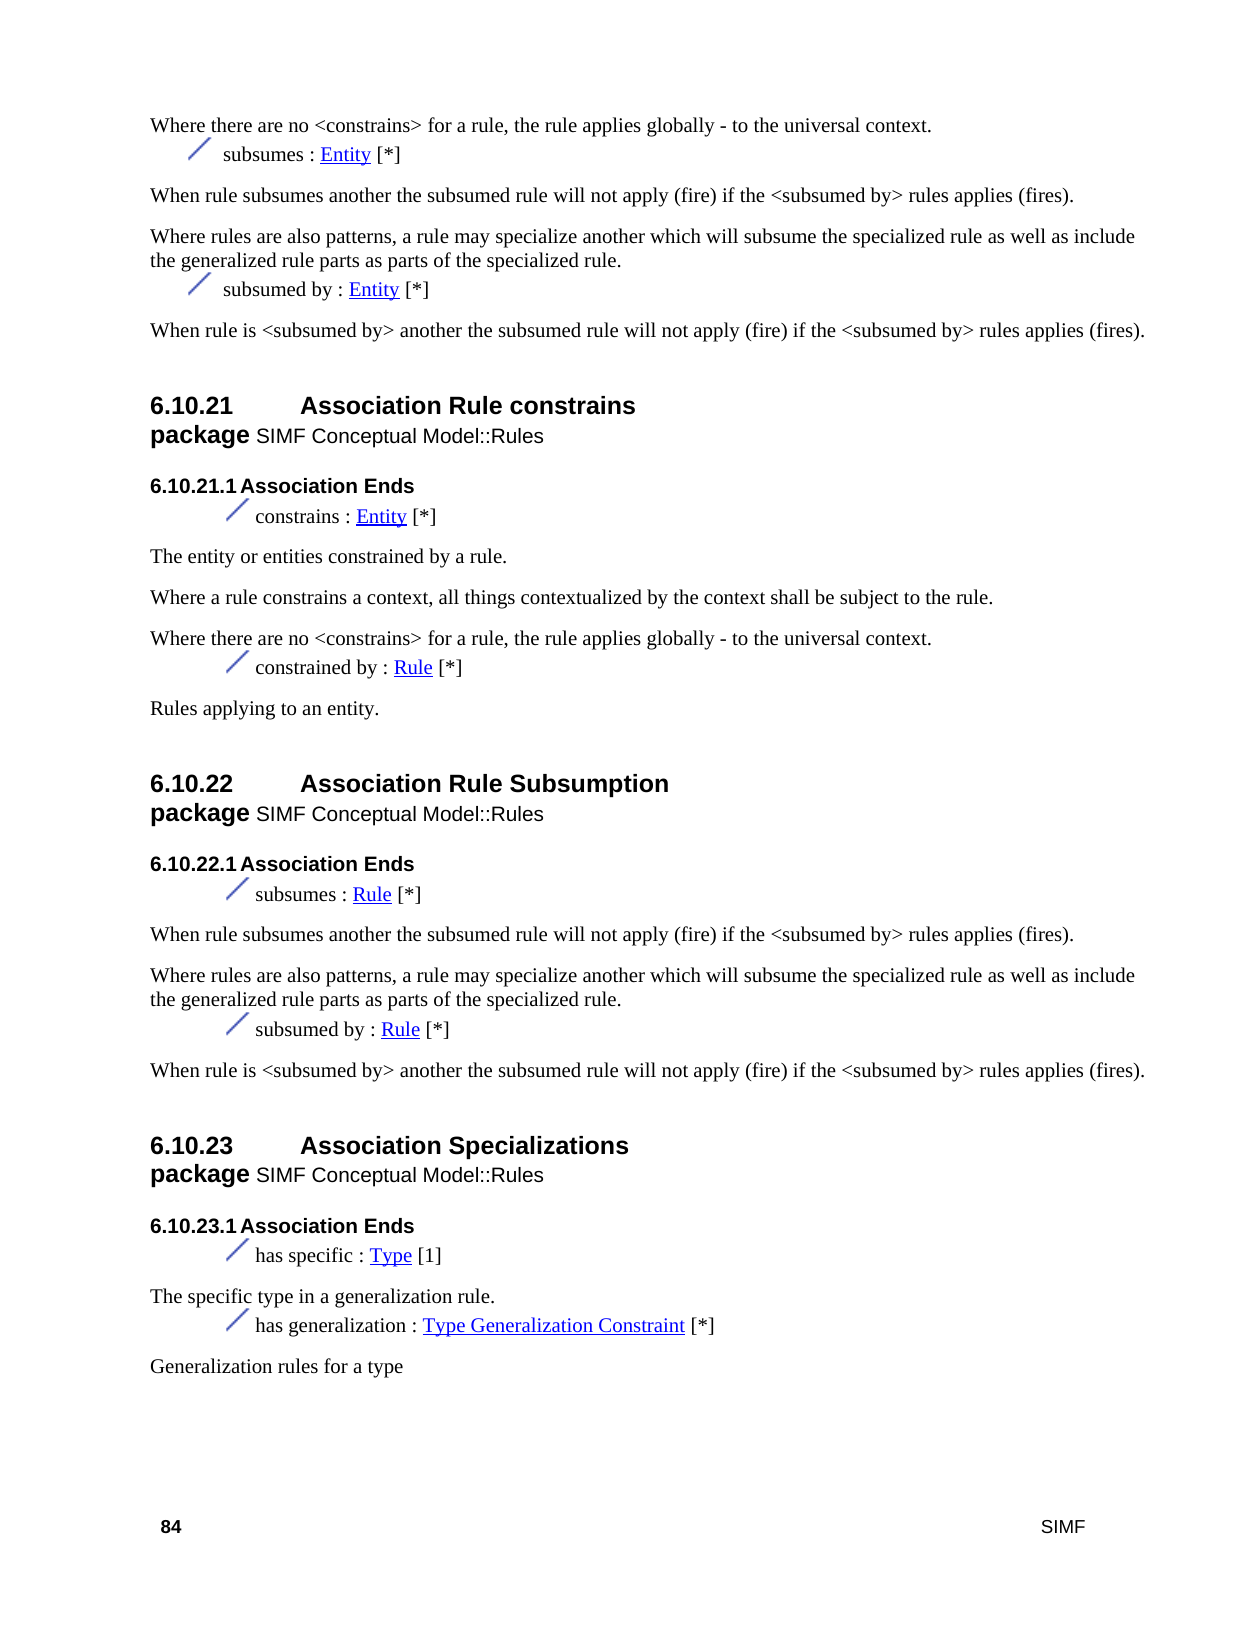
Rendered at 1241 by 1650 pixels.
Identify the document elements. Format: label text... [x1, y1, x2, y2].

picture [225, 1011, 251, 1037]
text Where rules are also patterns, a rule may specialize another which will subsume the specialized rule as well as include the generalized rule parts as parts of the specialized rule. [150, 963, 1165, 1011]
subtitle Association Specializations [150, 1131, 1165, 1159]
text subsumes : Entity [*] [187, 137, 1165, 166]
text has generalization : Type Generalization Constraint [*] [150, 1308, 1165, 1337]
text The specific type in a generalization rule. [150, 1284, 1165, 1308]
text Generalization rules for a type [150, 1354, 1165, 1378]
subtitle Association Rule constrains [150, 391, 1165, 420]
text subsumed by : Rule [*] [150, 1011, 1165, 1041]
text The entity or entities constrained by a rule. [150, 544, 1165, 568]
picture [225, 498, 251, 523]
text When rule is <subsumed by> another the subsumed rule will not apply (fire) if the <subsumed by> rules applies (fires). [150, 1057, 1165, 1082]
text Rules applying to an entity. [150, 696, 1165, 720]
picture [225, 649, 251, 675]
picture [225, 1237, 251, 1263]
picture [187, 136, 213, 162]
text constrains : Entity [*] [150, 498, 1165, 528]
text Where rules are also patterns, a rule may specialize another which will subsume the specialized rule as well as include the generalized rule parts as parts of the specialized rule. [150, 223, 1165, 272]
subtitle Association Ends [150, 474, 1165, 498]
text When rule subsumes another the subsumed rule will not apply (fire) if the <subsumed by> rules applies (fires). [150, 183, 1165, 207]
text package SIMF Conceptual Model::Rules [150, 420, 1165, 448]
picture [225, 1307, 251, 1333]
text constrained by : Rule [*] [150, 650, 1165, 679]
text package SIMF Conceptual Model::Rules [150, 798, 1165, 827]
picture [187, 271, 213, 297]
picture [225, 876, 251, 902]
text Where there are no <constrains> for a rule, the rule applies globally - to the universal context. [150, 626, 1165, 650]
text Where a rule constrains a context, all things contextualized by the context shall be subject to the rule. [150, 585, 1165, 609]
subtitle Association Ends [150, 1214, 1165, 1238]
text has specific : Type [1] [150, 1238, 1165, 1267]
subtitle Association Ends [150, 852, 1165, 876]
text When rule is <subsumed by> another the subsumed rule will not apply (fire) if the <subsumed by> rules applies (fires). [150, 318, 1165, 342]
subtitle Association Rule Subsumption [150, 769, 1165, 798]
text Where there are no <constrains> for a rule, the rule applies globally - to the universal context. [150, 112, 1165, 137]
text subsumed by : Entity [*] [187, 272, 1165, 301]
text package SIMF Conceptual Model::Rules [150, 1159, 1165, 1188]
text When rule subsumes another the subsumed rule will not apply (fire) if the <subsumed by> rules applies (fires). [150, 922, 1165, 946]
text subsumes : Rule [*] [150, 876, 1165, 906]
